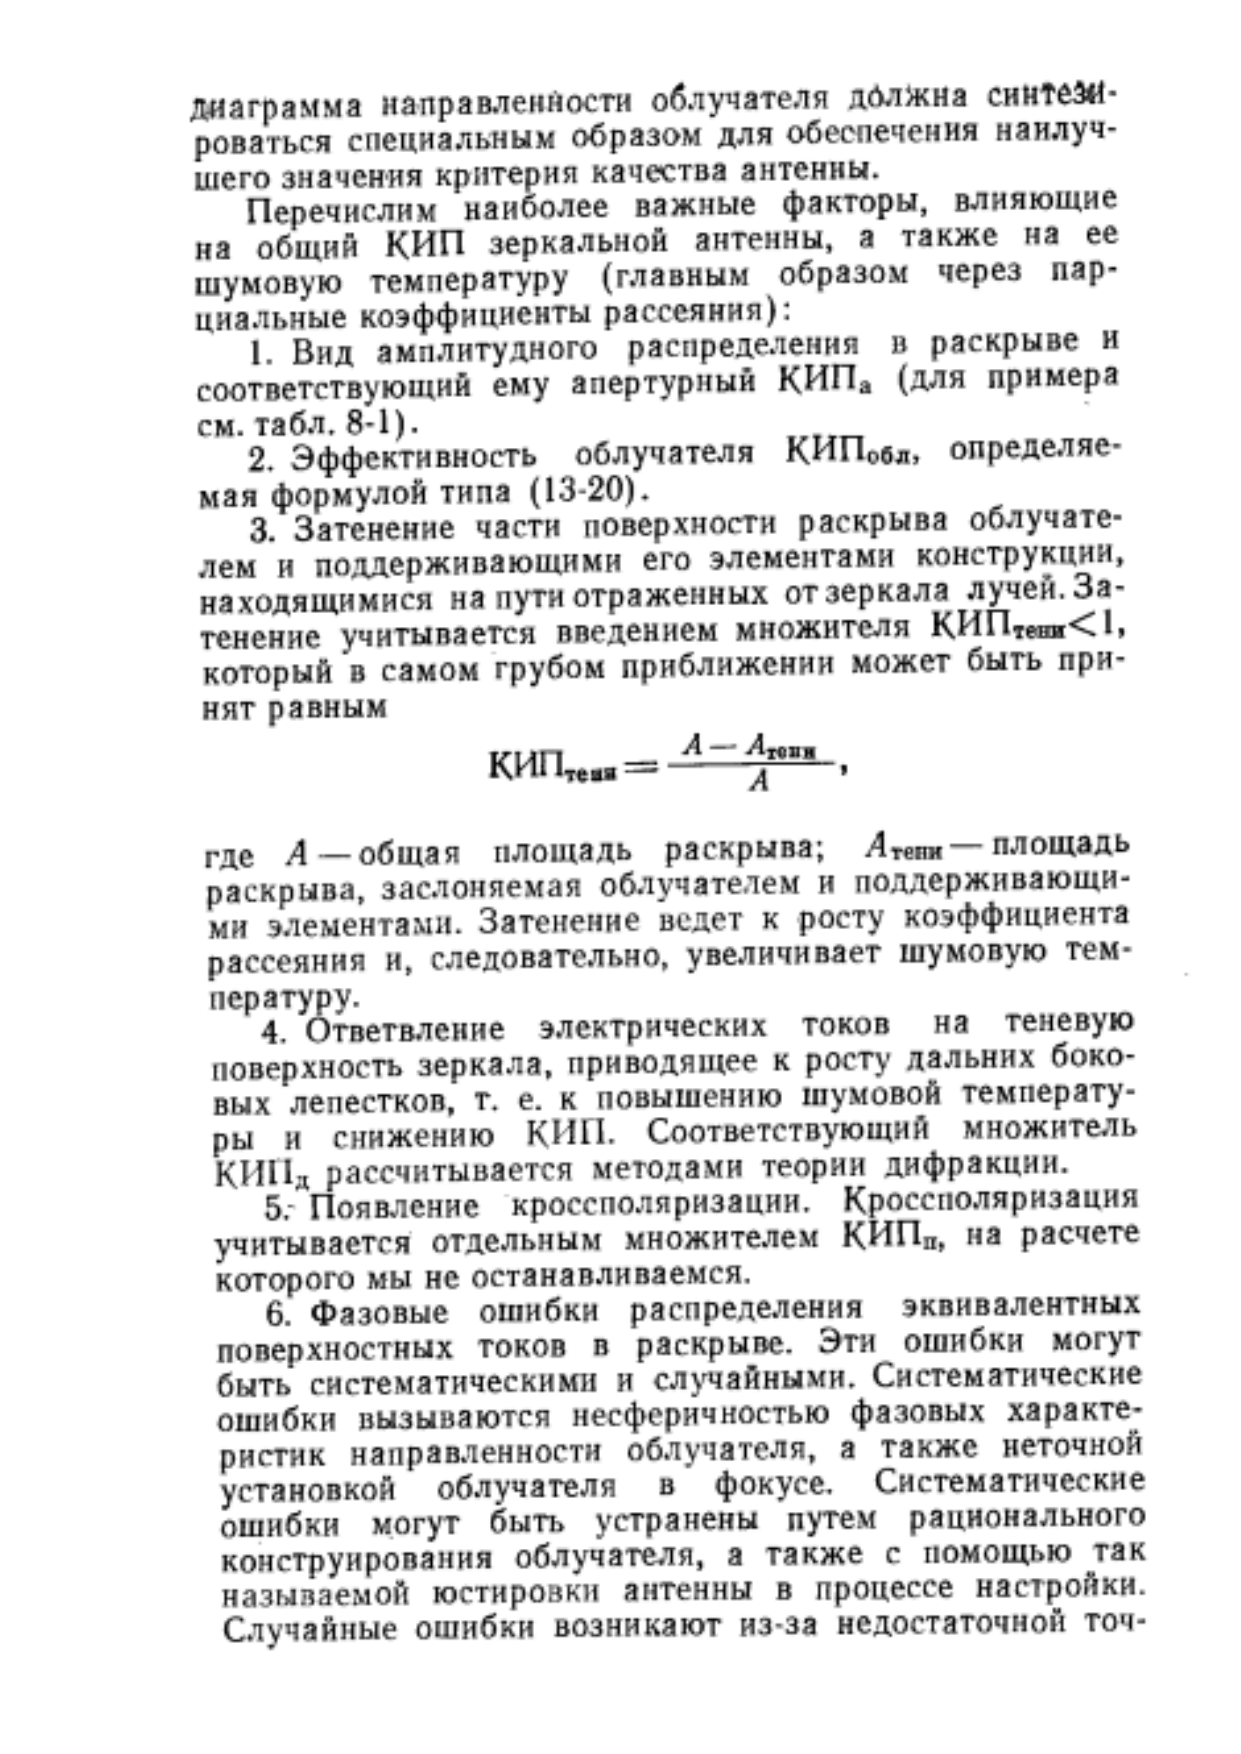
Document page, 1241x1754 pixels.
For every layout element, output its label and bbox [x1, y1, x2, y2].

picture [154, 73, 1204, 1654]
